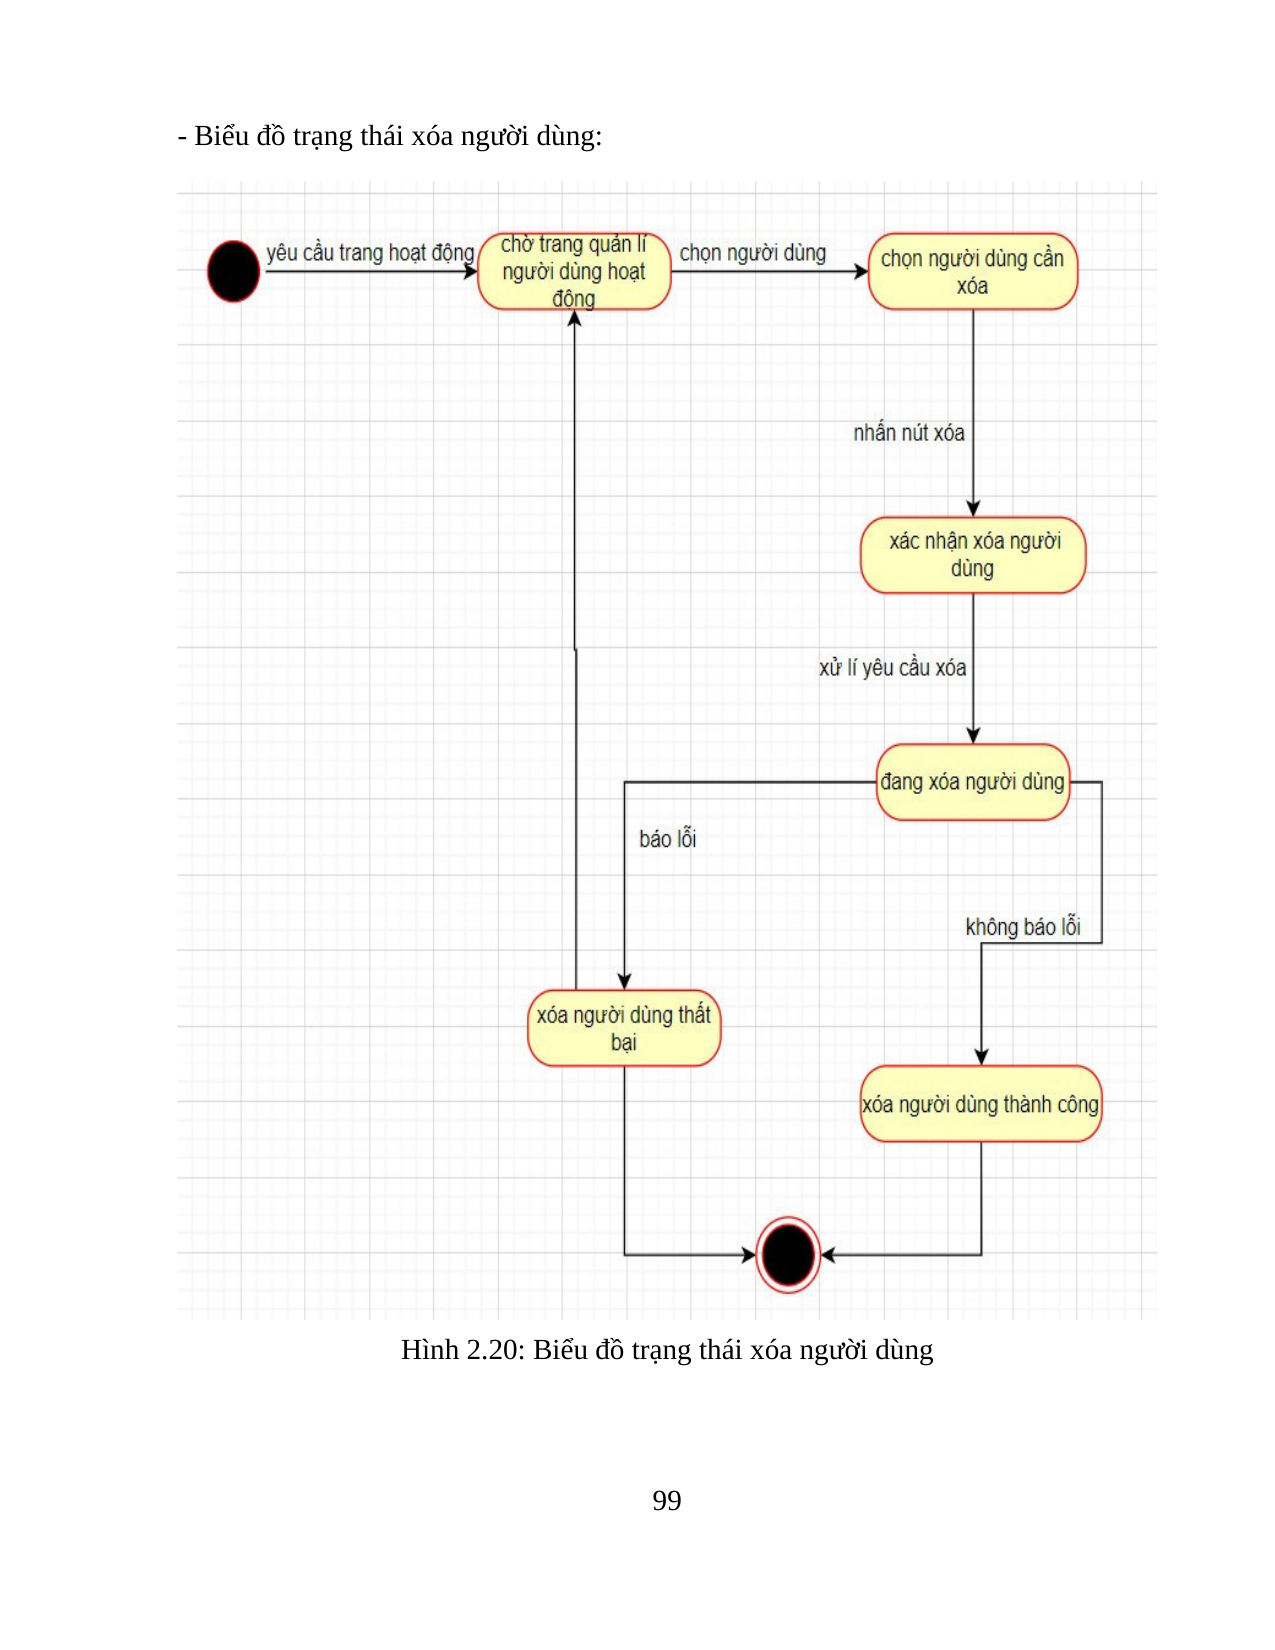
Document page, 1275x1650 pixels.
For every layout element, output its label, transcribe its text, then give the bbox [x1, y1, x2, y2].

text - Biểu đồ trạng thái xóa người dùng: [177, 118, 1157, 152]
text Hình 2.20: Biểu đồ trạng thái xóa người dùng [177, 1332, 1157, 1366]
picture [177, 181, 1157, 1320]
